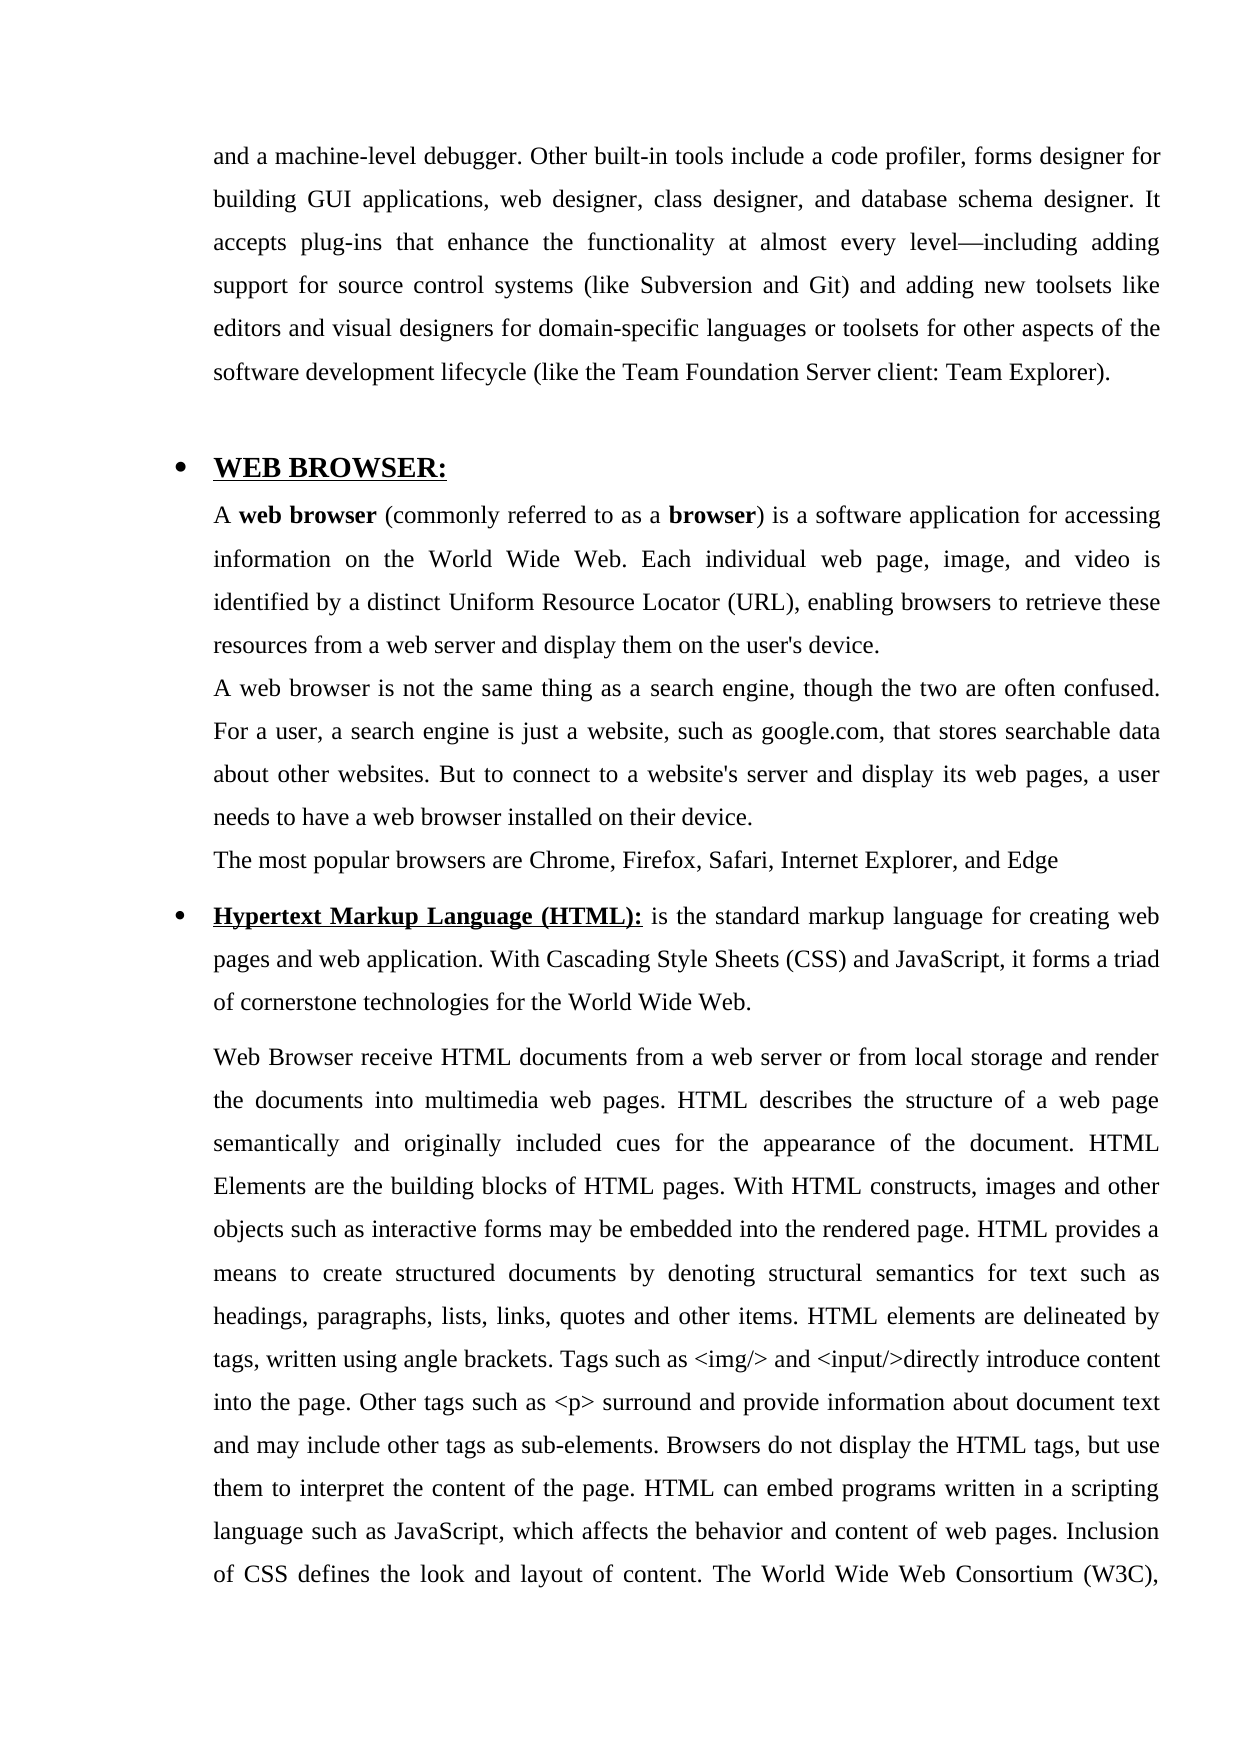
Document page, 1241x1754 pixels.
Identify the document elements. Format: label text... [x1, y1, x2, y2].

text A web browser (commonly referred to as a browser) is a software application for accessing information on the World Wide Web. Each individual web page, image, and video is identified by a distinct Uniform Resource Locator (URL), enabling browsers to retrieve these resources from a web server and display them on the user's device. [213, 501, 1161, 659]
text The most popular browsers are Chrome, Firefox, Safari, Internet Explorer, and Edge [213, 846, 1161, 874]
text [213, 1042, 1161, 1588]
subtitle WEB BROWSER: [176, 451, 1161, 484]
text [213, 141, 1161, 385]
text A web browser is not the same thing as a search engine, though the two are often confused. For a user, a search engine is just a website, such as google.com, that stores searchable data about other websites. But to connect to a website's server and display its web pages, a user needs to have a web browser installed on their device. [213, 673, 1161, 831]
list Hypertext Markup Language (HTML): is the standard markup language for creating web pages and web application. With Cascading Style Sheets (CSS) and JavaScript, it forms a triad of cornerstone technologies for the World Wide Web. [176, 901, 1161, 1016]
